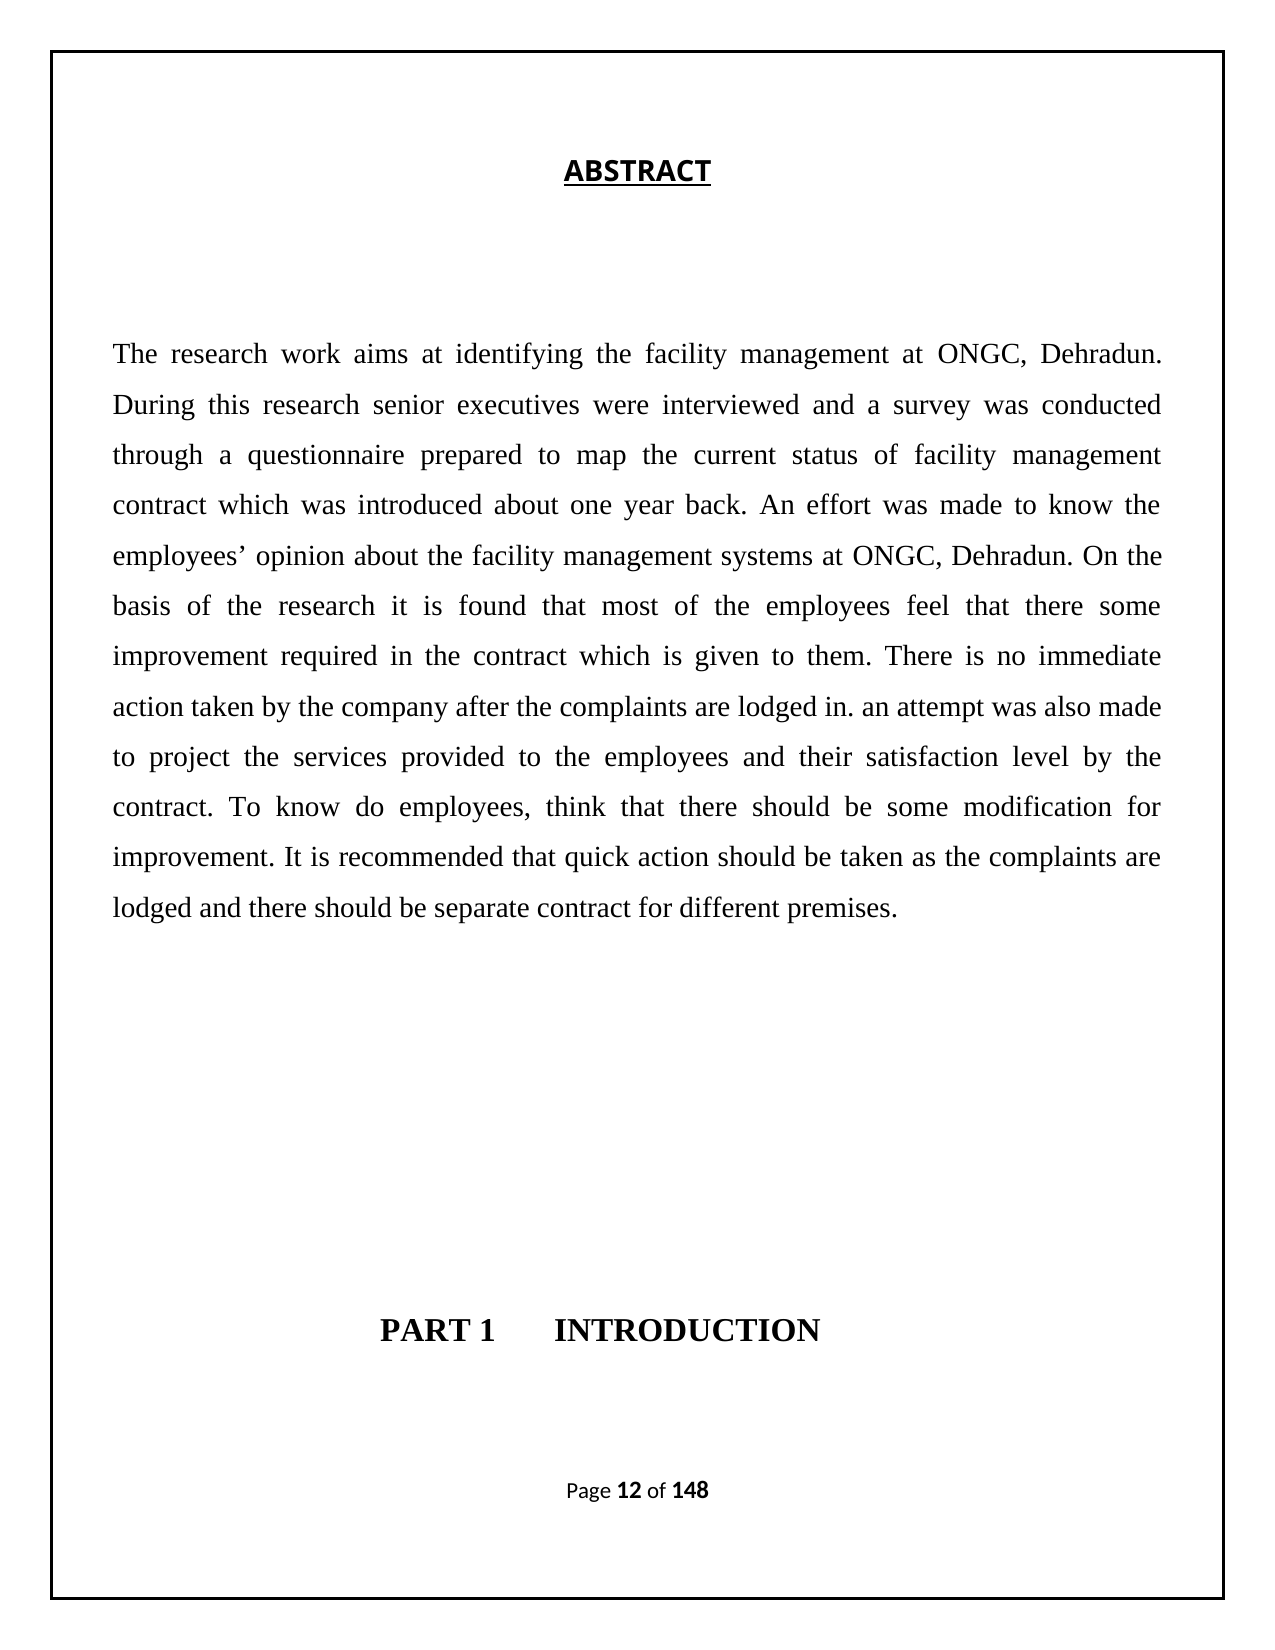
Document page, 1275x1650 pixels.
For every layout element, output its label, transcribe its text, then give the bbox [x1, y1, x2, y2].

text PART 1 INTRODUCTION [112, 1311, 1088, 1349]
text The research work aims at identifying the facility management at ongc, Dehradun. During this research senior executives were interviewed and a survey was conducted through a questionnaire prepared to map the current status of facility management contract which was introduced about one year back. An effort was made to know the employees’ opinion about the facility management systems at ongc, Dehradun. On the basis of the research it is found that most of the employees feel that there some improvement required in the contract which is given to them. There is no immediate action taken by the company after the complaints are lodged in. an attempt was also made to project the services provided to the employees and their satisfaction level by the contract. To know do employees, think that there should be some modification for improvement. It is recommended that quick action should be taken as the complaints are lodged and there should be separate contract for different premises. [112, 336, 1162, 923]
text ABSTRACT [112, 150, 1162, 190]
